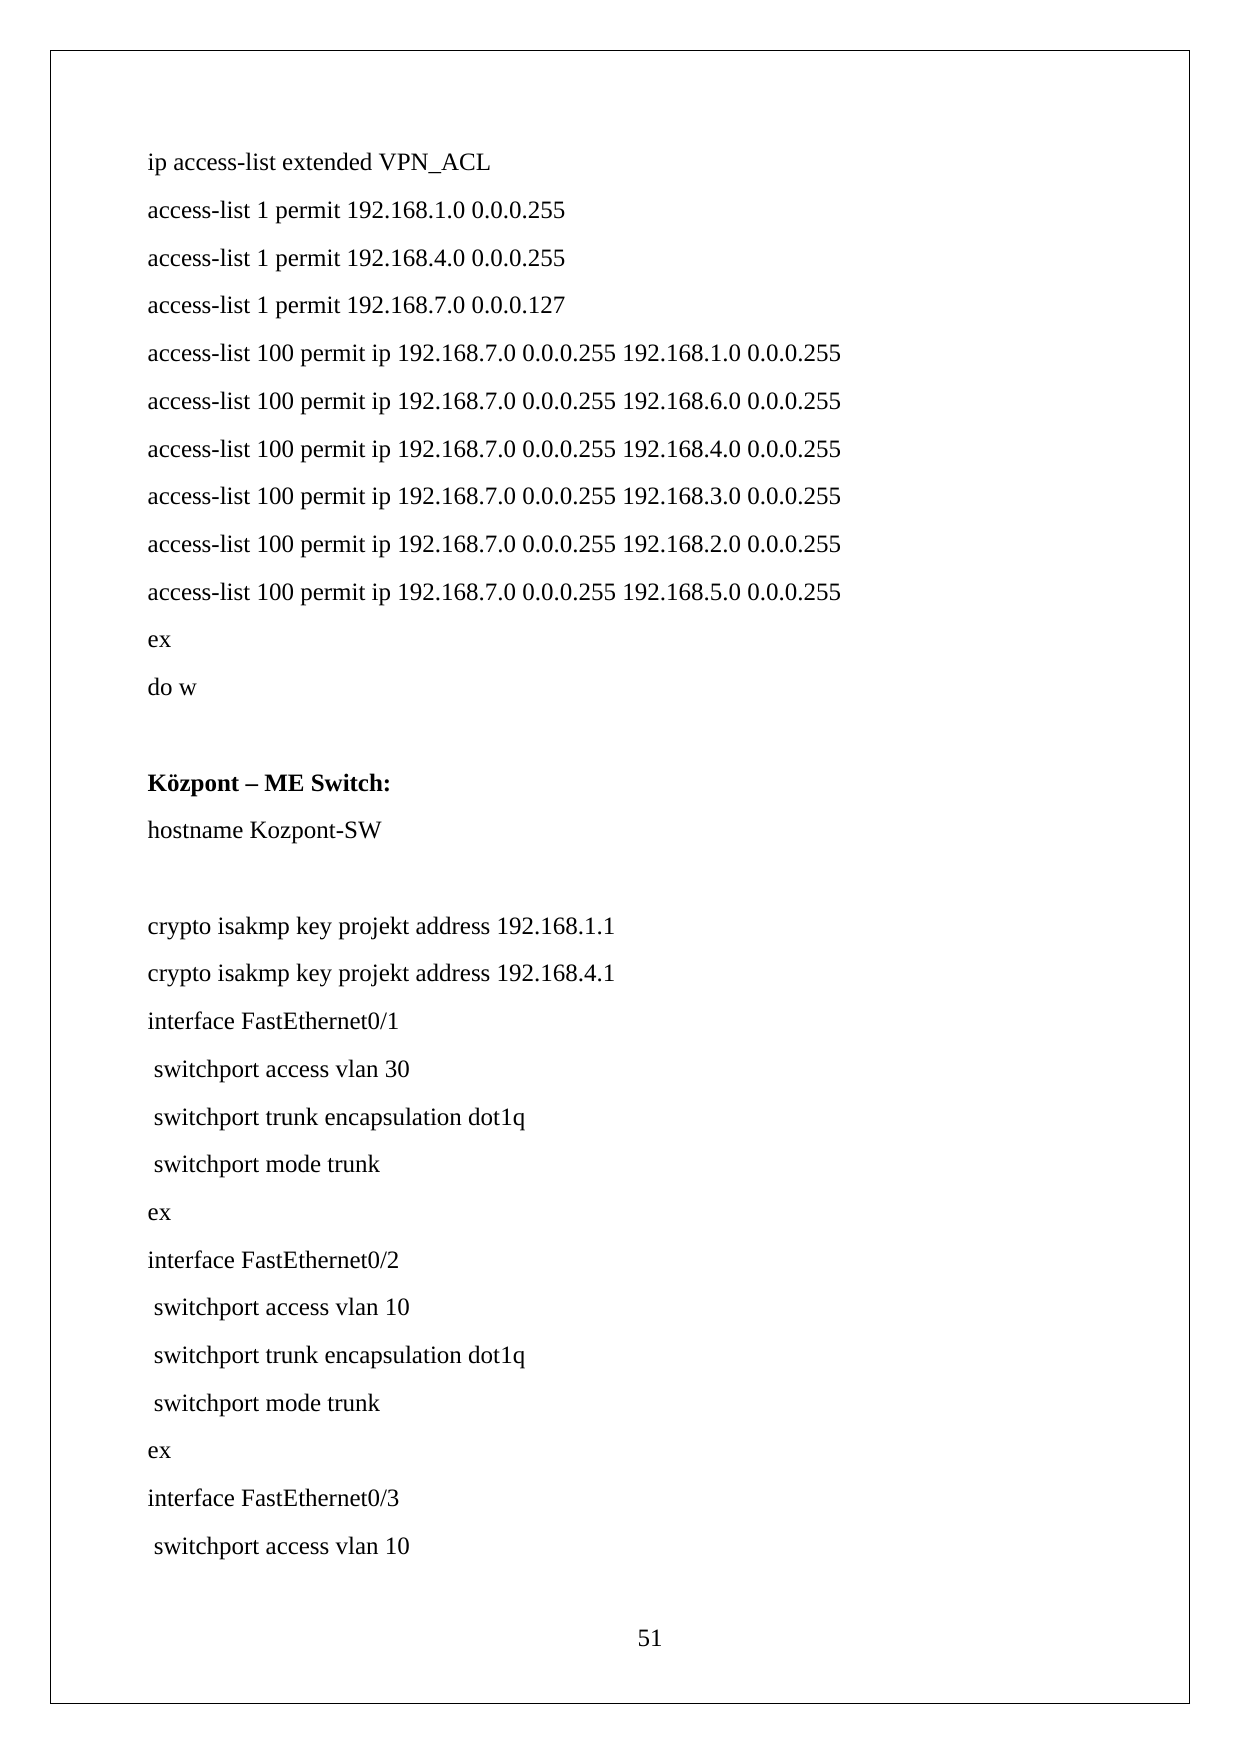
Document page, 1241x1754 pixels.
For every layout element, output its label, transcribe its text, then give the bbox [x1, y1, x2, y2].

text ex [147, 1197, 1093, 1226]
text switchport mode trunk [147, 1149, 1093, 1178]
text switchport mode trunk [147, 1388, 1093, 1417]
text access-list 1 permit 192.168.7.0 0.0.0.127 [147, 291, 1093, 319]
text access-list 100 permit ip 192.168.7.0 0.0.0.255 192.168.2.0 0.0.0.255 [147, 529, 1093, 558]
text ex [147, 1436, 1093, 1464]
text switchport access vlan 10 [147, 1292, 1093, 1321]
text access-list 100 permit ip 192.168.7.0 0.0.0.255 192.168.5.0 0.0.0.255 [147, 577, 1093, 606]
text ip access-list extended VPN_ACL [147, 147, 1093, 176]
text Központ – ME Switch: [147, 768, 1093, 796]
text access-list 100 permit ip 192.168.7.0 0.0.0.255 192.168.3.0 0.0.0.255 [147, 481, 1093, 510]
text crypto isakmp key projekt address 192.168.4.1 [147, 958, 1093, 987]
text interface FastEthernet0/1 [147, 1006, 1093, 1035]
text ex [147, 624, 1093, 653]
text crypto isakmp key projekt address 192.168.1.1 [147, 911, 1093, 939]
text access-list 100 permit ip 192.168.7.0 0.0.0.255 192.168.4.0 0.0.0.255 [147, 434, 1093, 462]
text do w [147, 672, 1093, 701]
text switchport trunk encapsulation dot1q [147, 1102, 1093, 1130]
text hostname Kozpont-SW [147, 815, 1093, 844]
text interface FastEthernet0/2 [147, 1245, 1093, 1273]
text switchport access vlan 10 [147, 1531, 1093, 1560]
text access-list 1 permit 192.168.4.0 0.0.0.255 [147, 243, 1093, 272]
text access-list 1 permit 192.168.1.0 0.0.0.255 [147, 195, 1093, 224]
text access-list 100 permit ip 192.168.7.0 0.0.0.255 192.168.6.0 0.0.0.255 [147, 386, 1093, 415]
text switchport access vlan 30 [147, 1054, 1093, 1083]
text access-list 100 permit ip 192.168.7.0 0.0.0.255 192.168.1.0 0.0.0.255 [147, 338, 1093, 367]
text interface FastEthernet0/3 [147, 1483, 1093, 1512]
text switchport trunk encapsulation dot1q [147, 1340, 1093, 1369]
